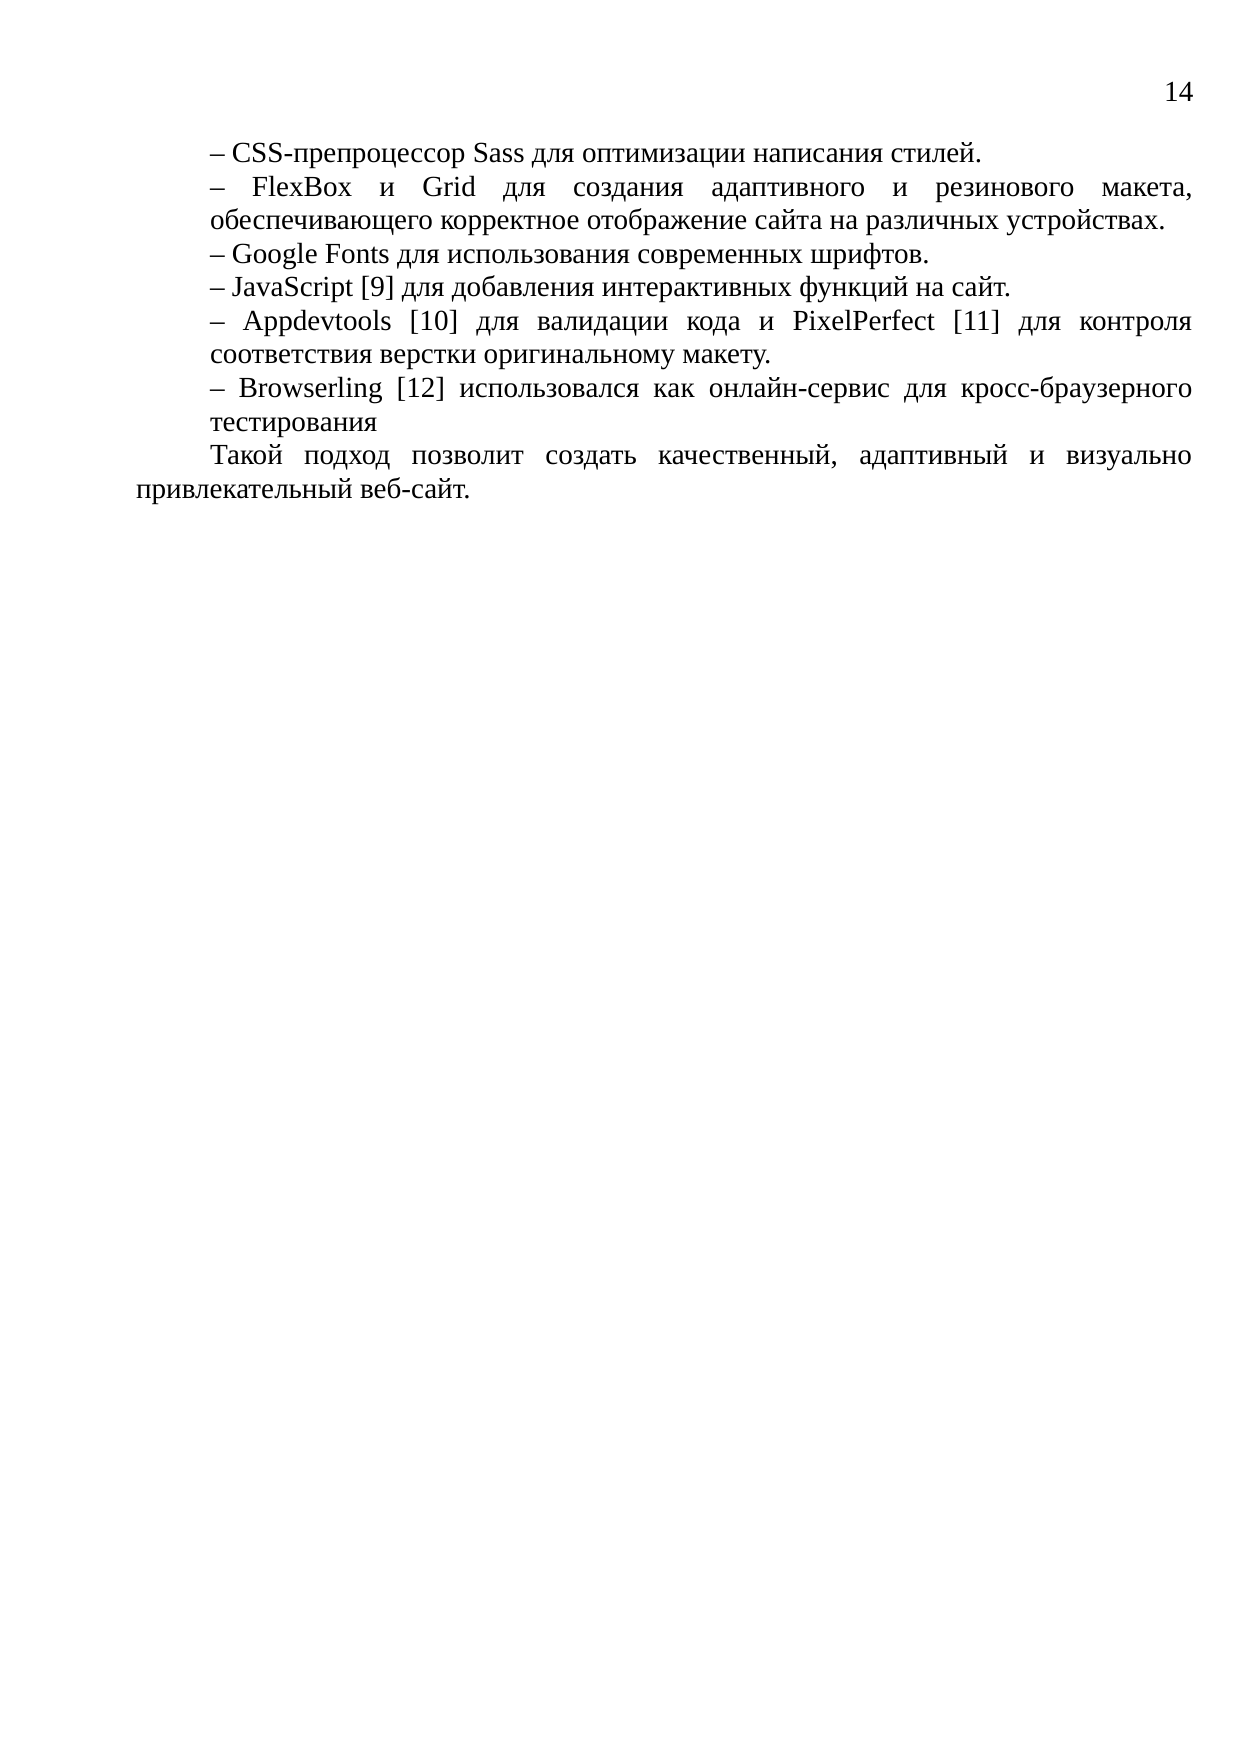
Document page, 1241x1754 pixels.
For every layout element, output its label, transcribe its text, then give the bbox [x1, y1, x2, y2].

text – Appdevtools [10] для валидации кода и PixelPerfect [11] для контроля соответствия верстки оригинальному макету. [210, 303, 1193, 370]
list – Browserling [12] использовался как онлайн-сервис для кросс-браузерного тестирования [210, 370, 1193, 437]
text – JavaScript [9] для добавления интерактивных функций на сайт. [210, 269, 1193, 303]
text – Google Fonts для использования современных шрифтов. [210, 236, 1193, 269]
text Такой подход позволит создать качественный, адаптивный и визуально привлекательный веб-сайт. [136, 437, 1193, 504]
text – CSS-препроцессор Sass для оптимизации написания стилей. [210, 135, 1193, 169]
text – FlexBox и Grid для создания адаптивного и резинового макета, обеспечивающего корректное отображение сайта на различных устройствах. [210, 169, 1193, 236]
